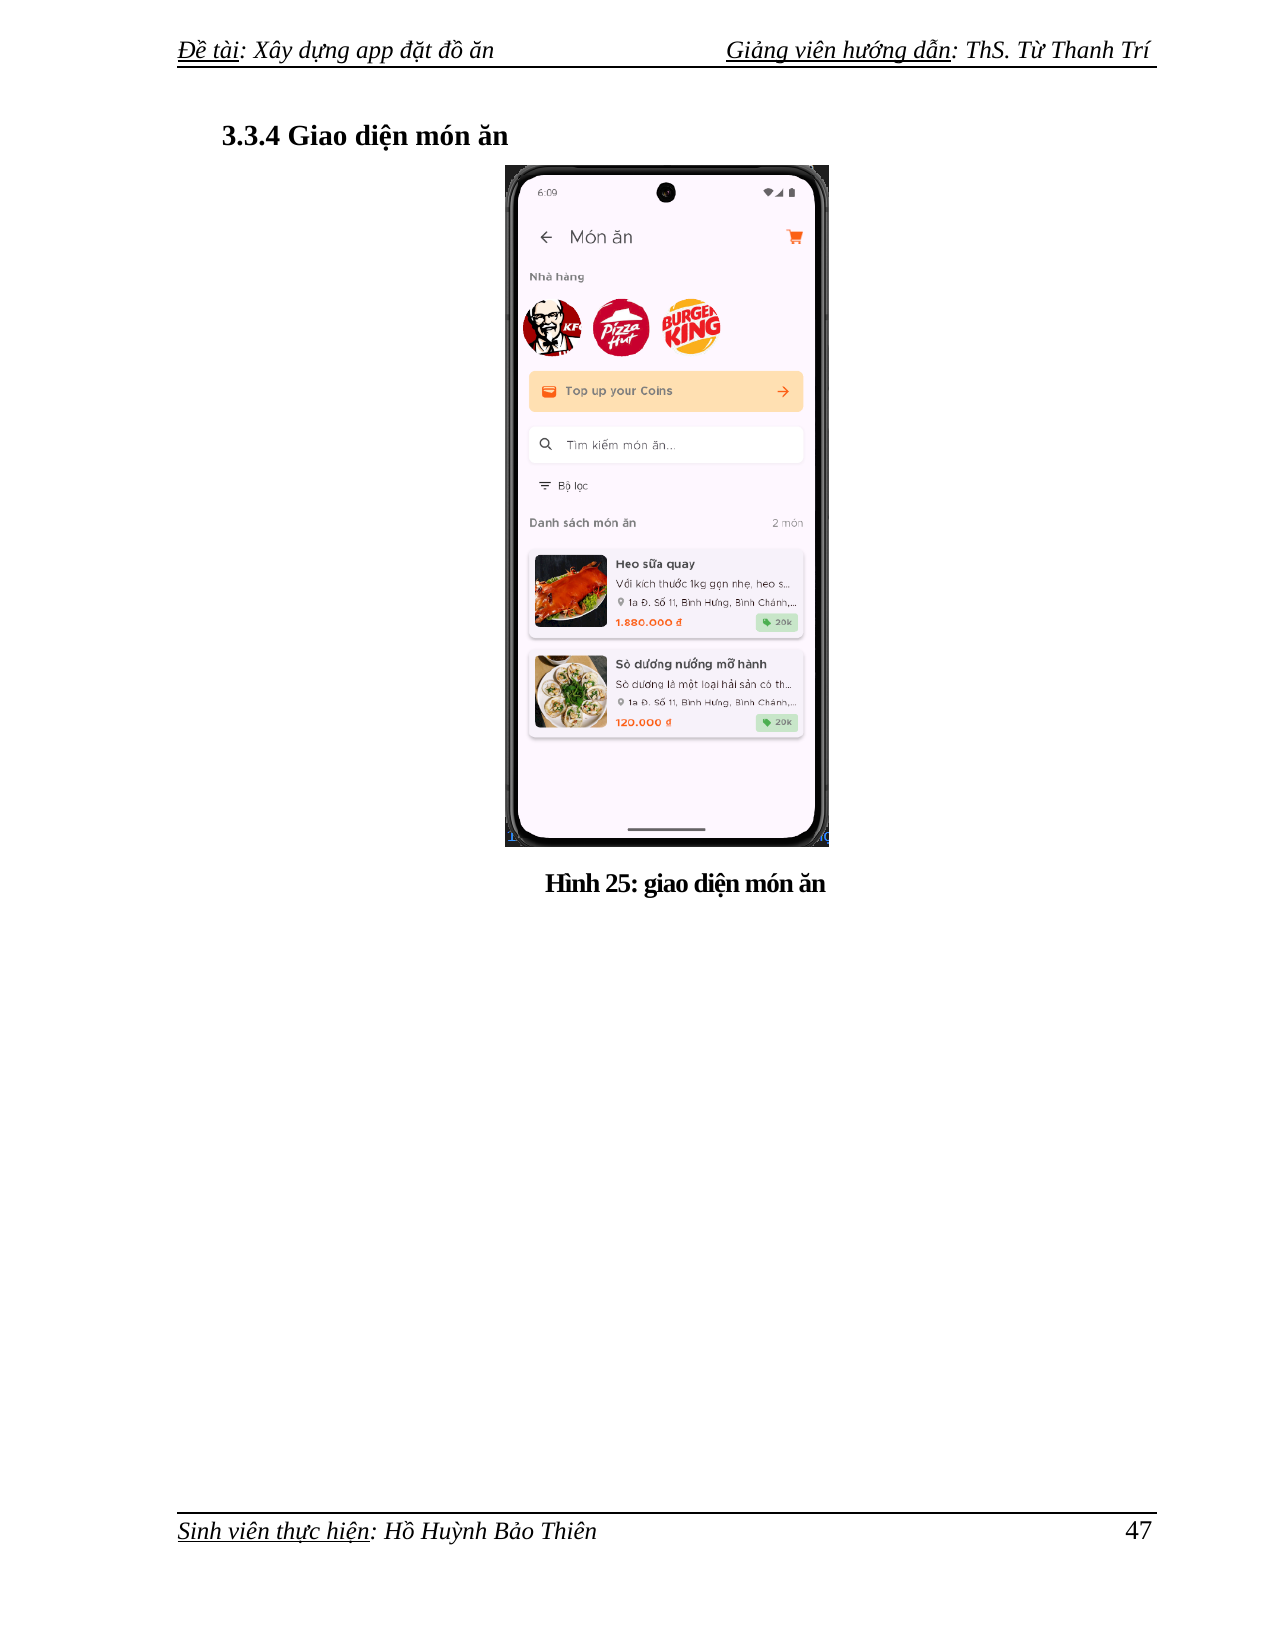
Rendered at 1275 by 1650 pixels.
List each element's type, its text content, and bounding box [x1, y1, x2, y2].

picture [505, 165, 829, 847]
text Hình 25: giao diện món ăn [177, 867, 1157, 899]
text 3.3.4 Giao diện món ăn [177, 118, 1157, 152]
